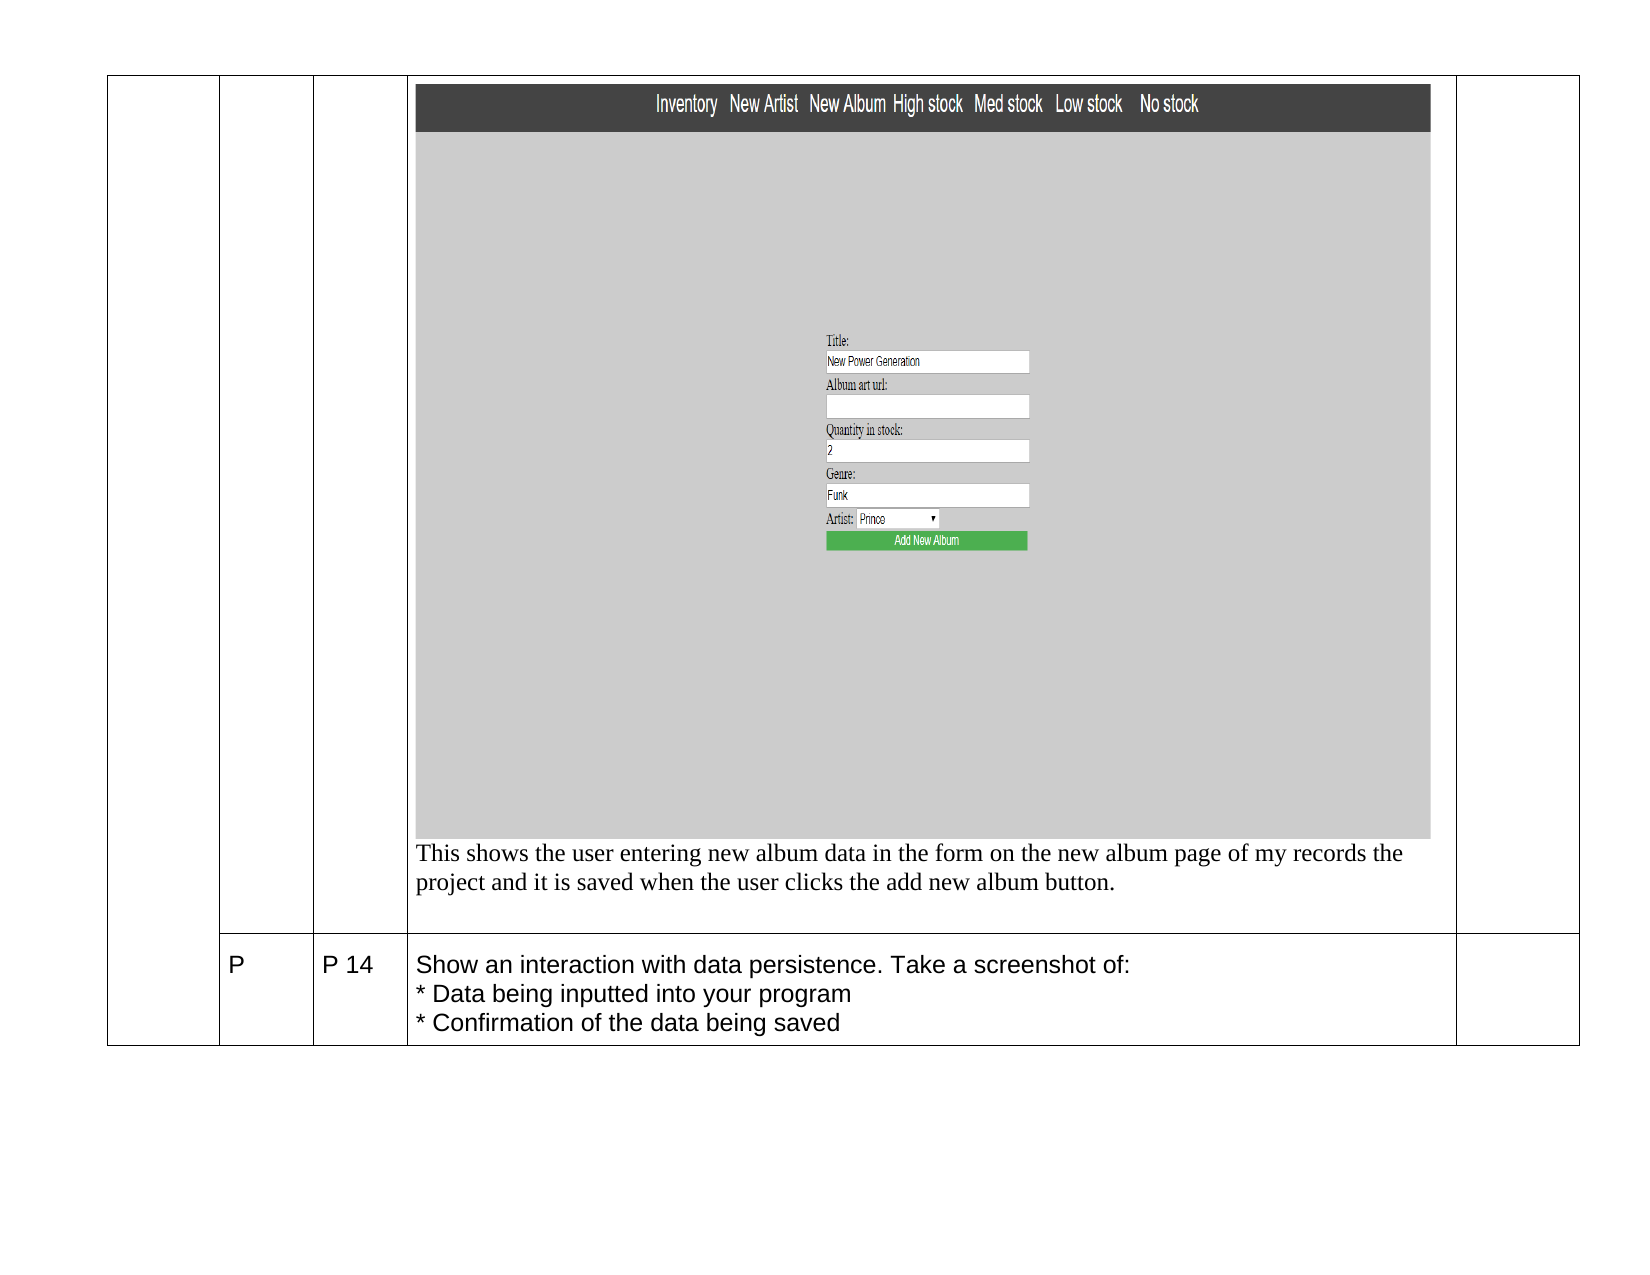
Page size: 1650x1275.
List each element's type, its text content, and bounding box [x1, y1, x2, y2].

table_cell This shows the user entering new album data in the form on the new album page of my records the project and it is saved when the user clicks the add new album button. [408, 76, 1456, 933]
picture [415, 84, 1431, 839]
table_cell [220, 76, 313, 933]
table_cell P [220, 934, 313, 1045]
table_cell [314, 76, 407, 933]
table_cell Show an interaction with data persistence. Take a screenshot of: * Data being inputted into your program * Confirmation of the data being saved [408, 934, 1456, 1045]
table_cell P 14 [314, 934, 407, 1045]
table_cell [1457, 934, 1579, 1045]
table_cell [1457, 76, 1579, 933]
